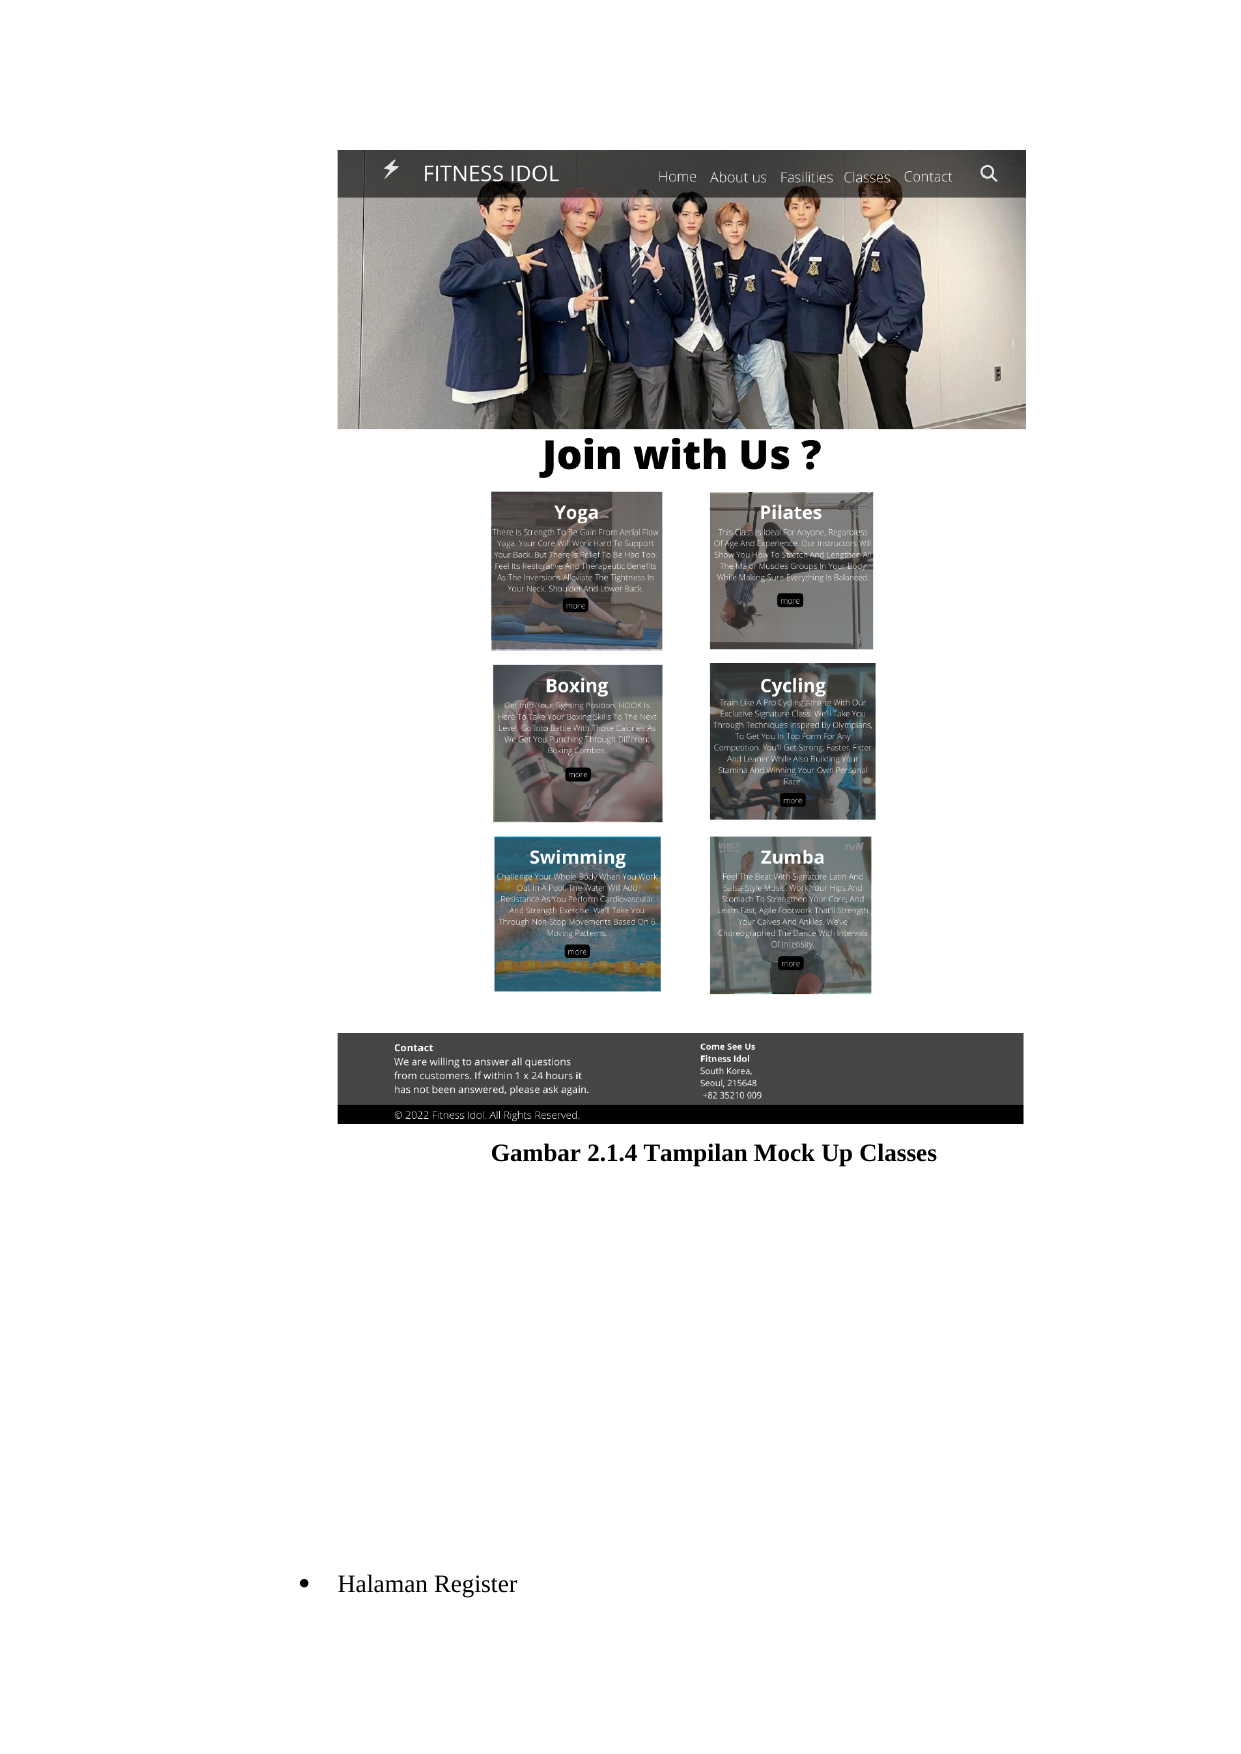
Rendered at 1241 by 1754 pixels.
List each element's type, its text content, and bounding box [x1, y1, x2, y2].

list Gambar 2.1.4 Tampilan Mock Up Classes [337, 1138, 1090, 1166]
list Halaman Register [300, 1569, 1090, 1598]
picture [337, 150, 1026, 1124]
